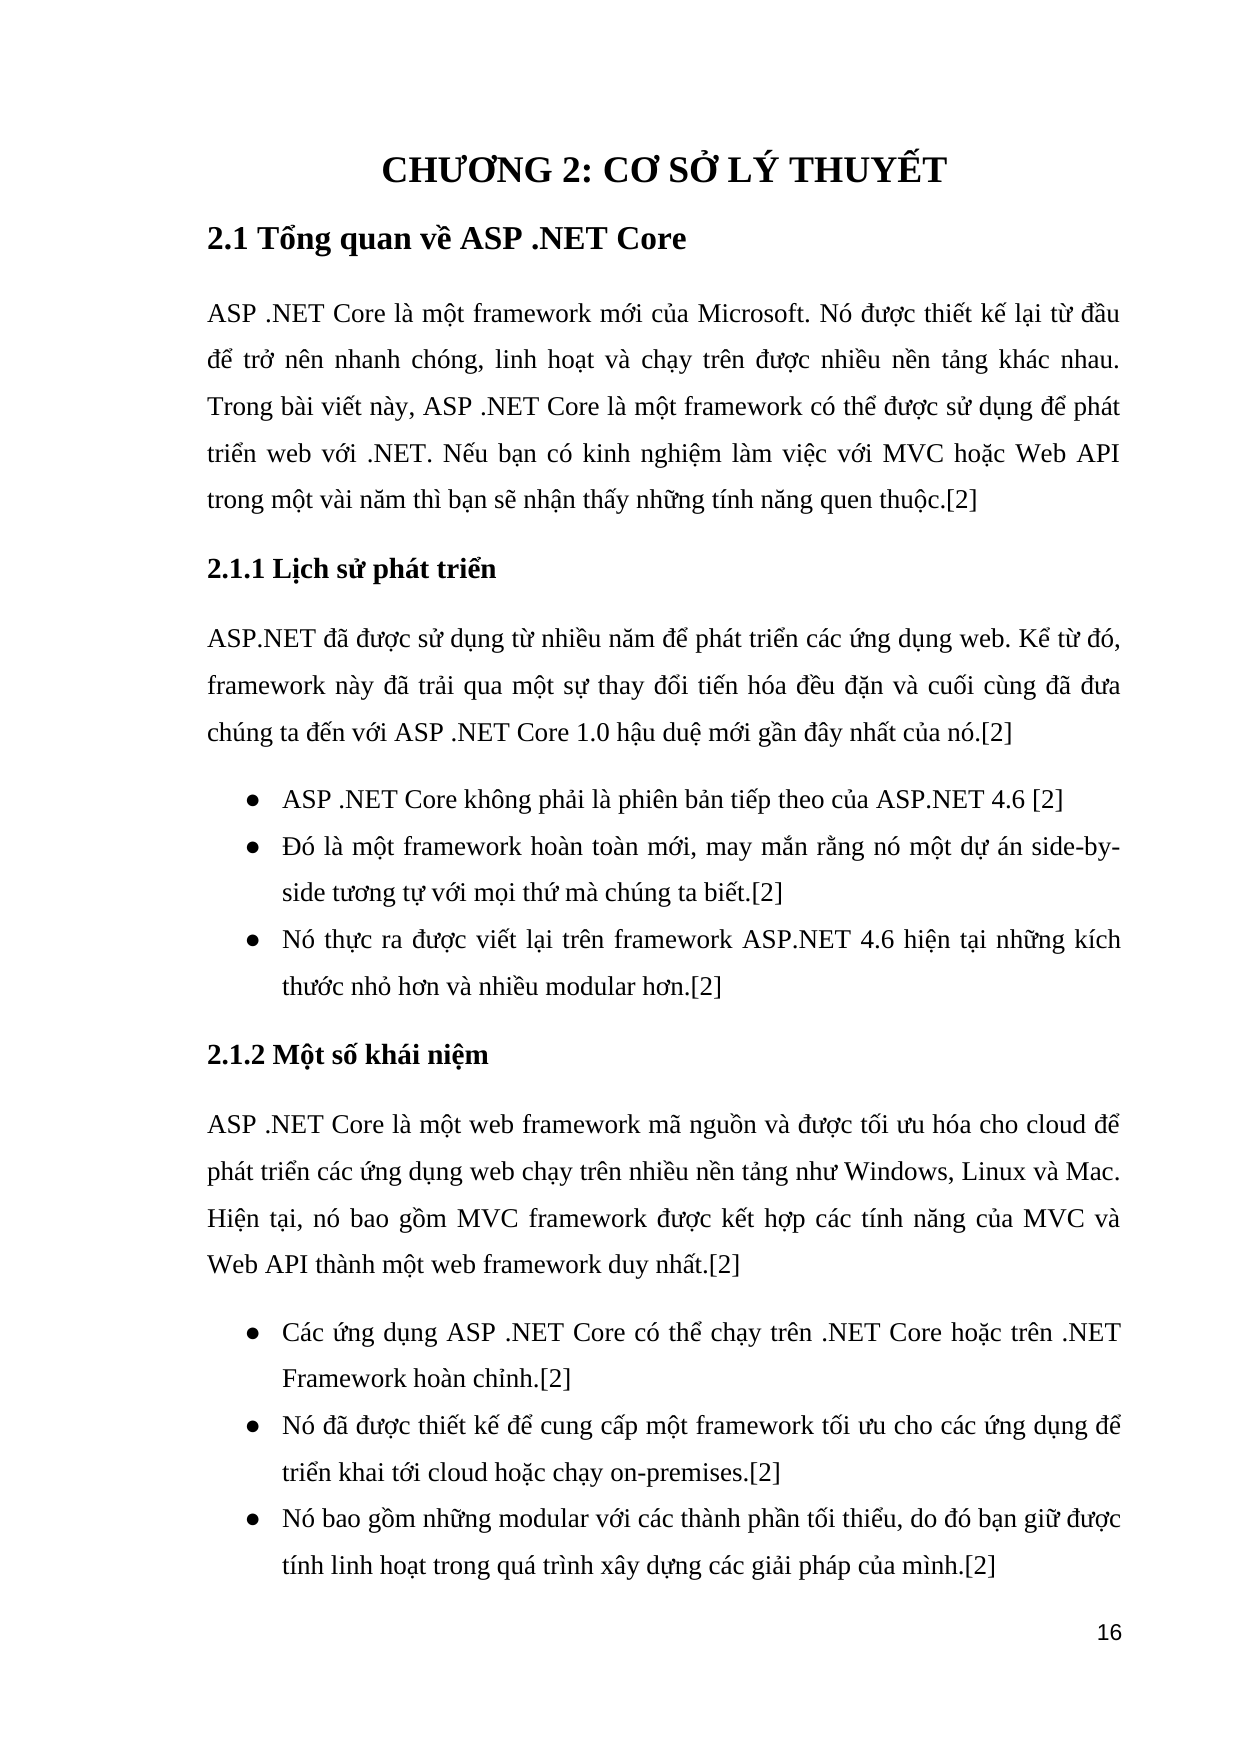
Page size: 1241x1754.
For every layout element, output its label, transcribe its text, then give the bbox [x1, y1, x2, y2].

subtitle 2.1.2 Một số khái niệm [207, 1037, 1122, 1071]
text ASP .NET Core là một web framework mã nguồn và được tối ưu hóa cho cloud để phát triển các ứng dụng web chạy trên nhiều nền tảng như Windows, Linux và Mac. Hiện tại, nó bao gồm MVC framework được kết hợp các tính năng của MVC và Web API thành một web framework duy nhất.[2] [207, 1108, 1122, 1279]
list Đó là một framework hoàn toàn mới, may mắn rằng nó một dự án side-by-side tương tự với mọi thứ mà chúng ta biết.[2] [244, 830, 1122, 908]
list Nó bao gồm những modular với các thành phần tối thiểu, do đó bạn giữ được tính linh hoạt trong quá trình xây dựng các giải pháp của mình.[2] [244, 1503, 1122, 1580]
list Nó đã được thiết kế để cung cấp một framework tối ưu cho các ứng dụng để triển khai tới cloud hoặc chạy on-premises.[2] [244, 1409, 1122, 1487]
text ASP .NET Core là một framework mới của Microsoft. Nó được thiết kế lại từ đầu để trở nên nhanh chóng, linh hoạt và chạy trên được nhiều nền tảng khác nhau. Trong bài viết này, ASP .NET Core là một framework có thể được sử dụng để phát triển web với .NET. Nếu bạn có kinh nghiệm làm việc với MVC hoặc Web API trong một vài năm thì bạn sẽ nhận thấy những tính năng quen thuộc.[2] [207, 297, 1122, 515]
list ASP .NET Core không phải là phiên bản tiếp theo của ASP.NET 4.6 [2] [244, 783, 1122, 814]
list Các ứng dụng ASP .NET Core có thể chạy trên .NET Core hoặc trên .NET Framework hoàn chỉnh.[2] [244, 1316, 1122, 1394]
subtitle CHƯƠNG 2: CƠ SỞ LÝ THUYẾT [207, 148, 1122, 191]
text ASP.NET đã được sử dụng từ nhiều năm để phát triển các ứng dụng web. Kể từ đó, framework này đã trải qua một sự thay đổi tiến hóa đều đặn và cuối cùng đã đưa chúng ta đến với ASP .NET Core 1.0 hậu duệ mới gần đây nhất của nó.[2] [207, 622, 1122, 747]
subtitle 2.1.1 Lịch sử phát triển [207, 551, 1122, 585]
list Nó thực ra được viết lại trên framework ASP.NET 4.6 hiện tại những kích thước nhỏ hơn và nhiều modular hơn.[2] [244, 923, 1122, 1001]
subtitle 2.1 Tổng quan về ASP .NET Core [207, 219, 1122, 257]
